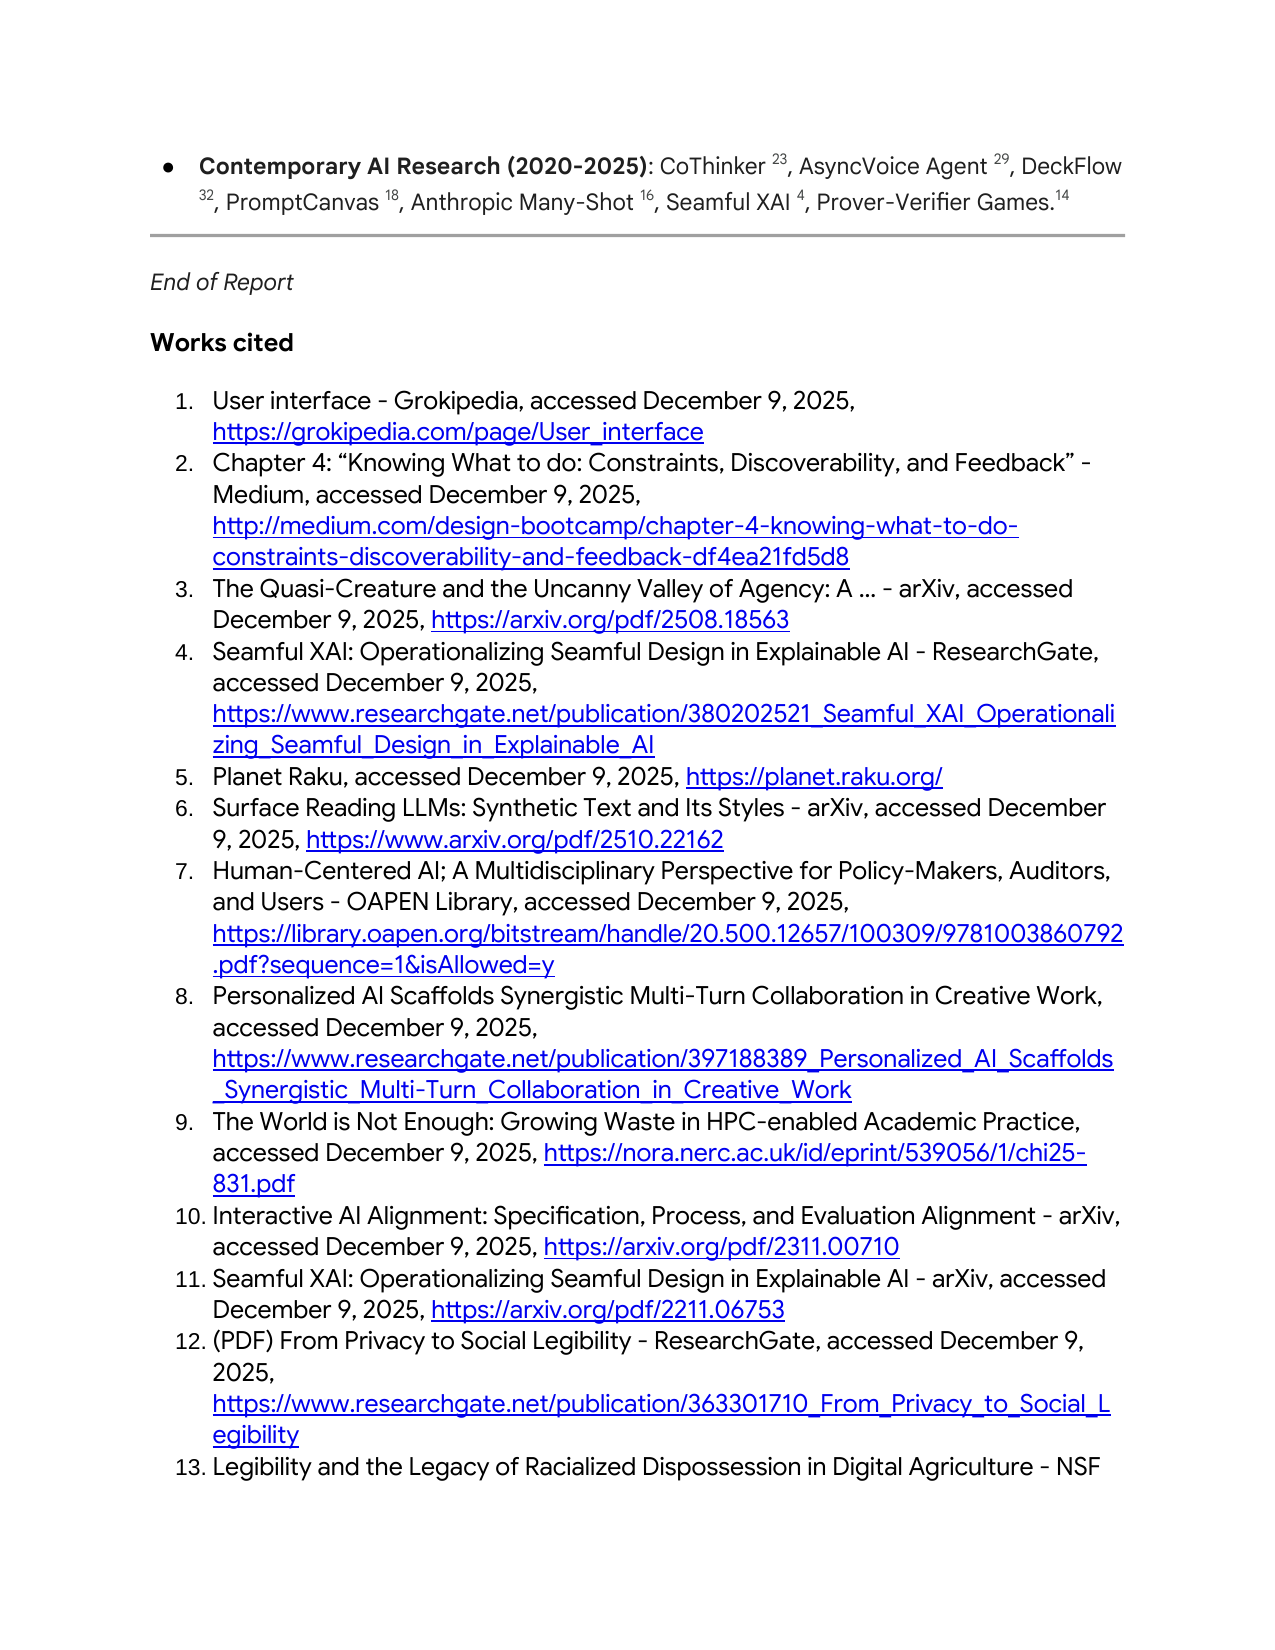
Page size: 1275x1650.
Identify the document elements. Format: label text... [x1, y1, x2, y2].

list Surface Reading LLMs: Synthetic Text and Its Styles - arXiv, accessed December 9, 2025, https://www.arxiv.org/pdf/2510.22162 [175, 792, 1125, 855]
list Human-Centered AI; A Multidisciplinary Perspective for Policy-Makers, Auditors, and Users - OAPEN Library, accessed December 9, 2025, https://library.oapen.org/bitstream/handle/20.500.12657/100309/9781003860792.pdf?sequence=1&isAllowed=y [175, 855, 1125, 981]
list The World is Not Enough: Growing Waste in HPC-enabled Academic Practice, accessed December 9, 2025, https://nora.nerc.ac.uk/id/eprint/539056/1/chi25-831.pdf [175, 1106, 1125, 1200]
list Chapter 4: “Knowing What to do: Constraints, Discoverability, and Feedback” - Medium, accessed December 9, 2025, http://medium.com/design-bootcamp/chapter-4-knowing-what-to-do-constraints-discoverability-and-feedback-df4ea21fd5d8 [175, 448, 1125, 573]
text End of Report [150, 238, 1125, 296]
list Personalized AI Scaffolds Synergistic Multi-Turn Collaboration in Creative Work, accessed December 9, 2025, https://www.researchgate.net/publication/397188389_Personalized_AI_Scaffolds_Synergistic_Multi-Turn_Collaboration_in_Creative_Work [175, 981, 1125, 1106]
list (PDF) From Privacy to Social Legibility - ResearchGate, accessed December 9, 2025, https://www.researchgate.net/publication/363301710_From_Privacy_to_Social_Legibility [175, 1326, 1125, 1451]
list Seamful XAI: Operationalizing Seamful Design in Explainable AI - arXiv, accessed December 9, 2025, https://arxiv.org/pdf/2211.06753 [175, 1263, 1125, 1326]
list Contemporary AI Research (2020-2025): CoThinker 23, AsyncVoice Agent 29, DeckFlow 32, PromptCanvas 18, Anthropic Many-Shot 16, Seamful XAI 4, Prover-Verifier Games.14 [161, 150, 1125, 217]
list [175, 1451, 1125, 1482]
list Seamful XAI: Operationalizing Seamful Design in Explainable AI - ResearchGate, accessed December 9, 2025, https://www.researchgate.net/publication/380202521_Seamful_XAI_Operationalizing_Seamful_Design_in_Explainable_AI [175, 636, 1125, 761]
list The Quasi-Creature and the Uncanny Valley of Agency: A ... - arXiv, accessed December 9, 2025, https://arxiv.org/pdf/2508.18563 [175, 573, 1125, 636]
list Planet Raku, accessed December 9, 2025, https://planet.raku.org/ [175, 761, 1125, 792]
list Interactive AI Alignment: Specification, Process, and Evaluation Alignment - arXiv, accessed December 9, 2025, https://arxiv.org/pdf/2311.00710 [175, 1200, 1125, 1263]
list User interface - Grokipedia, accessed December 9, 2025, https://grokipedia.com/page/User_interface [175, 385, 1125, 448]
subtitle Works cited [150, 327, 1125, 358]
